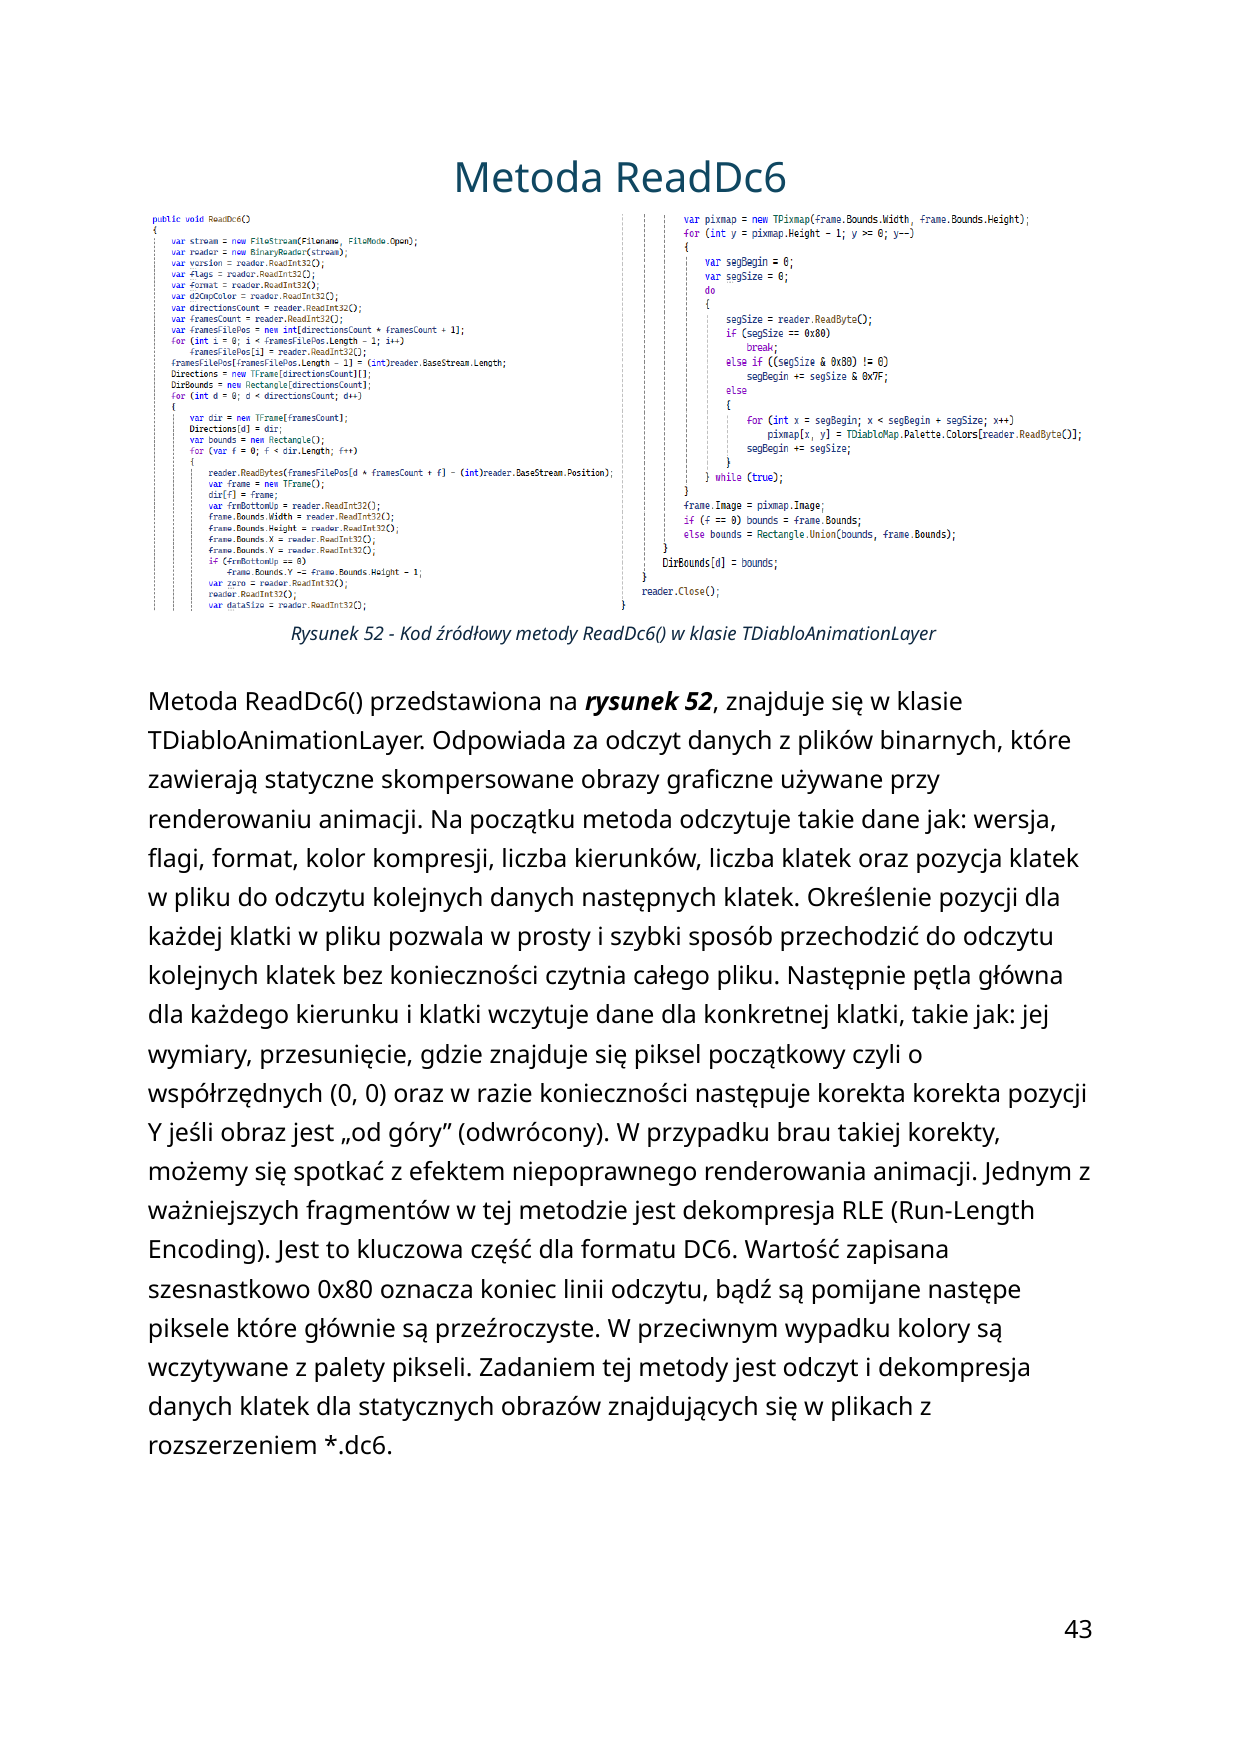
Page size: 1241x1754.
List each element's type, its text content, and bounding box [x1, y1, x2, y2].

picture [147, 214, 1082, 612]
subtitle Metoda ReadDc6 [148, 148, 1093, 204]
